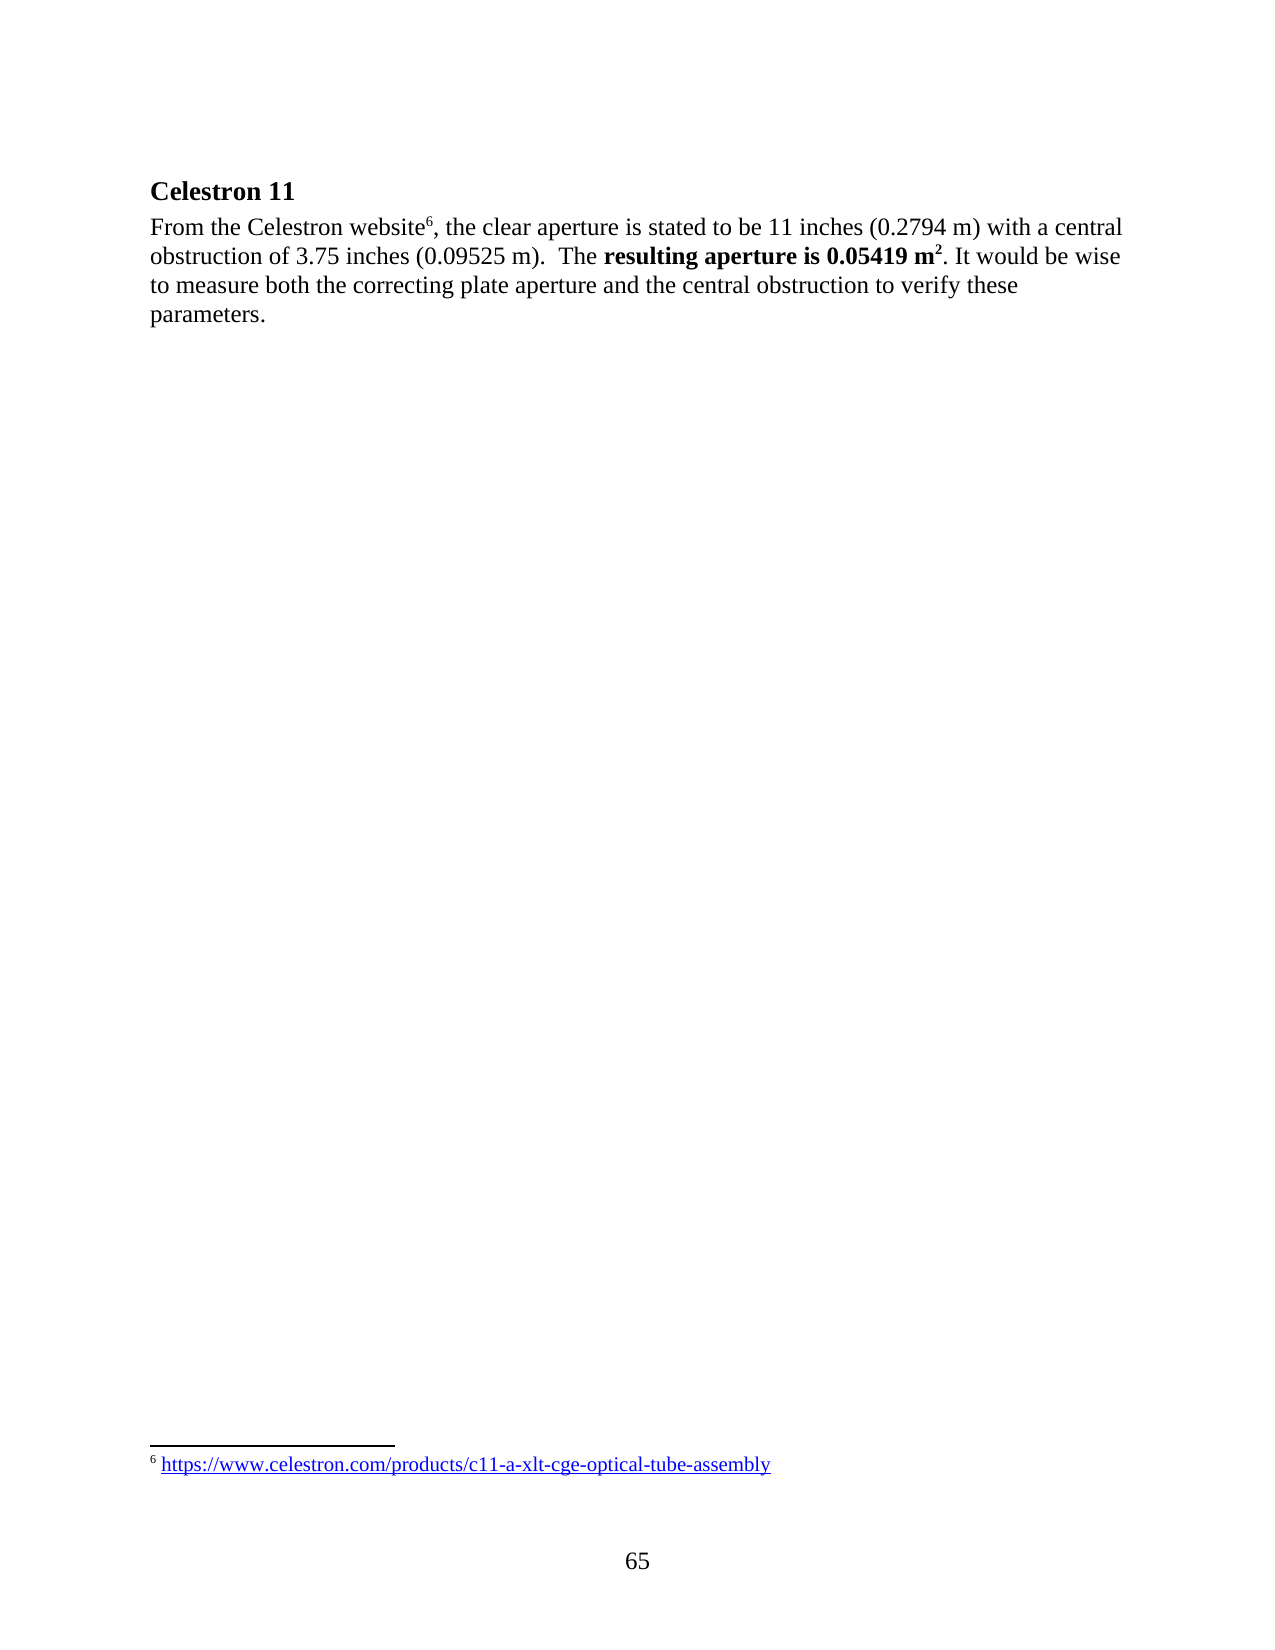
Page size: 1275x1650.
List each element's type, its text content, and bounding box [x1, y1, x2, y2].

text From the Celestron website, the clear aperture is stated to be 11 inches (0.2794 m) with a central obstruction of 3.75 inches (0.09525 m). The resulting aperture is 0.05419 m2. It would be wise to measure both the correcting plate aperture and the central obstruction to verify these parameters. [150, 212, 1125, 327]
subtitle Celestron 11 [150, 175, 1125, 206]
